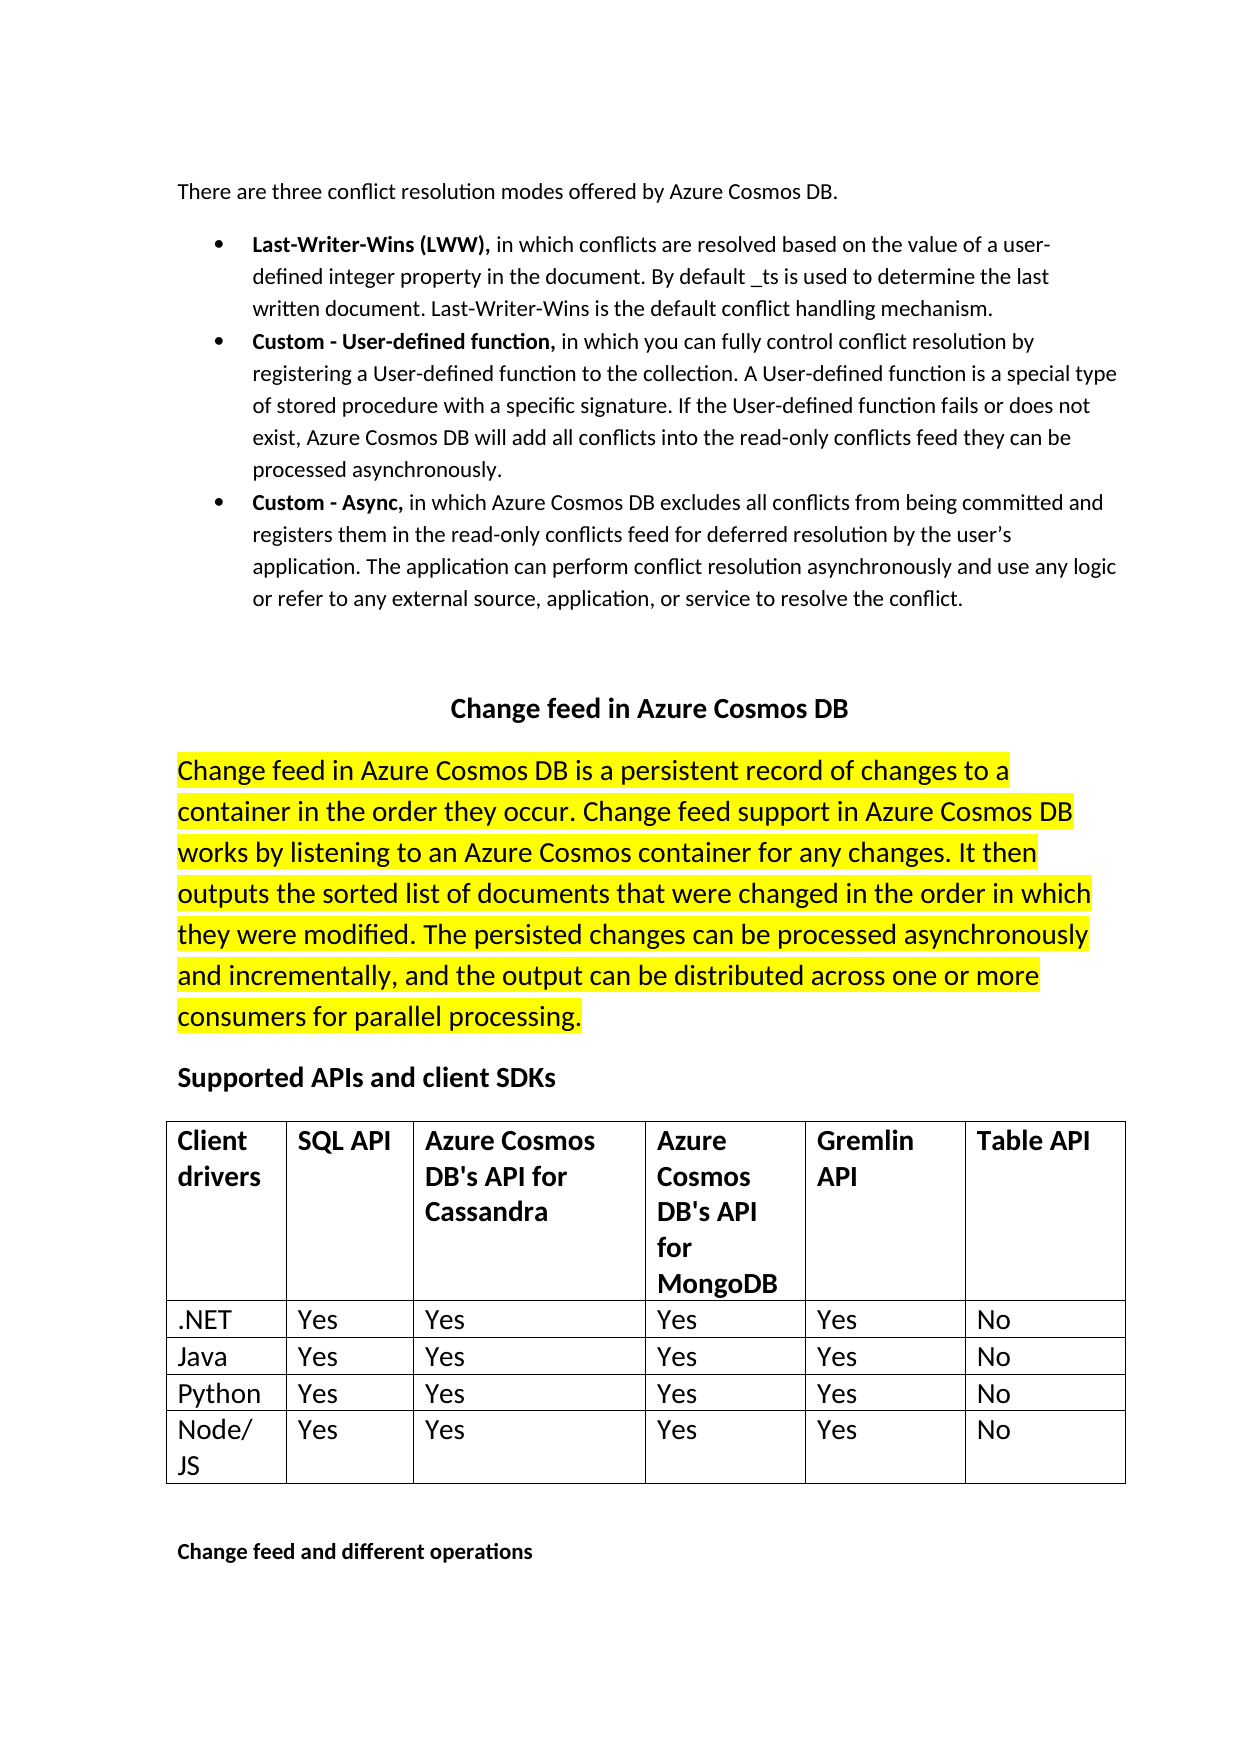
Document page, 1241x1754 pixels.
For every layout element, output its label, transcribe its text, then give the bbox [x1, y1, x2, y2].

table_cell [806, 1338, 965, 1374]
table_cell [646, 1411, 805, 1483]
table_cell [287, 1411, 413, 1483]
text There are three conflict resolution modes offered by Azure Cosmos DB. [177, 177, 1122, 205]
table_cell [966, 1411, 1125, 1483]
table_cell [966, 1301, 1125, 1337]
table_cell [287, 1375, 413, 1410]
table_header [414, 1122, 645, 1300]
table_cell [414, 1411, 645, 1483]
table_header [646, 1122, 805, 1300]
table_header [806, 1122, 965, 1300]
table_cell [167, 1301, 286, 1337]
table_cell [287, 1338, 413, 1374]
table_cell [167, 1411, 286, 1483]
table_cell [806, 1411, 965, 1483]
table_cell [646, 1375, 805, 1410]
text Change feed in Azure Cosmos DB is a persistent record of changes to a container in the order they occur. Change feed support in Azure Cosmos DB works by listening to an Azure Cosmos container for any changes. It then outputs the sorted list of documents that were changed in the order in which they were modified. The persisted changes can be processed asynchronously and incrementally, and the output can be distributed across one or more consumers for parallel processing. [177, 752, 1122, 1033]
text Supported APIs and client SDKs [177, 1059, 1122, 1095]
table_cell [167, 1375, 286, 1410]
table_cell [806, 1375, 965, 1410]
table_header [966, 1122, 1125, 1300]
list Custom - User-defined function, in which you can fully control conflict resolution by registering a User-defined function to the collection. A User-defined function is a special type of stored procedure with a specific signature. If the User-defined function fails or does not exist, Azure Cosmos DB will add all conflicts into the read-only conflicts feed they can be processed asynchronously. [215, 327, 1122, 483]
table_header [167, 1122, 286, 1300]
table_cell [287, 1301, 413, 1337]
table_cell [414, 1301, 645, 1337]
list Last-Writer-Wins (LWW), in which conflicts are resolved based on the value of a user-defined integer property in the document. By default _ts is used to determine the last written document. Last-Writer-Wins is the default conflict handling mechanism. [215, 230, 1122, 323]
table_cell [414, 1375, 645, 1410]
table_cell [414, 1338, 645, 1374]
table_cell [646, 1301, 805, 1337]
list Custom - Async, in which Azure Cosmos DB excludes all conflicts from being committed and registers them in the read-only conflicts feed for deferred resolution by the user’s application. The application can perform conflict resolution asynchronously and use any logic or refer to any external source, application, or service to resolve the conflict. [215, 488, 1122, 612]
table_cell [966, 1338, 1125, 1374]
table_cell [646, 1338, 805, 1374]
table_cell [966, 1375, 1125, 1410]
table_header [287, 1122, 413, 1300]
text Change feed in Azure Cosmos DB [177, 690, 1122, 726]
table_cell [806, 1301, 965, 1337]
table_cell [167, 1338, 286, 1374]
text Change feed and different operations [177, 1537, 1122, 1565]
